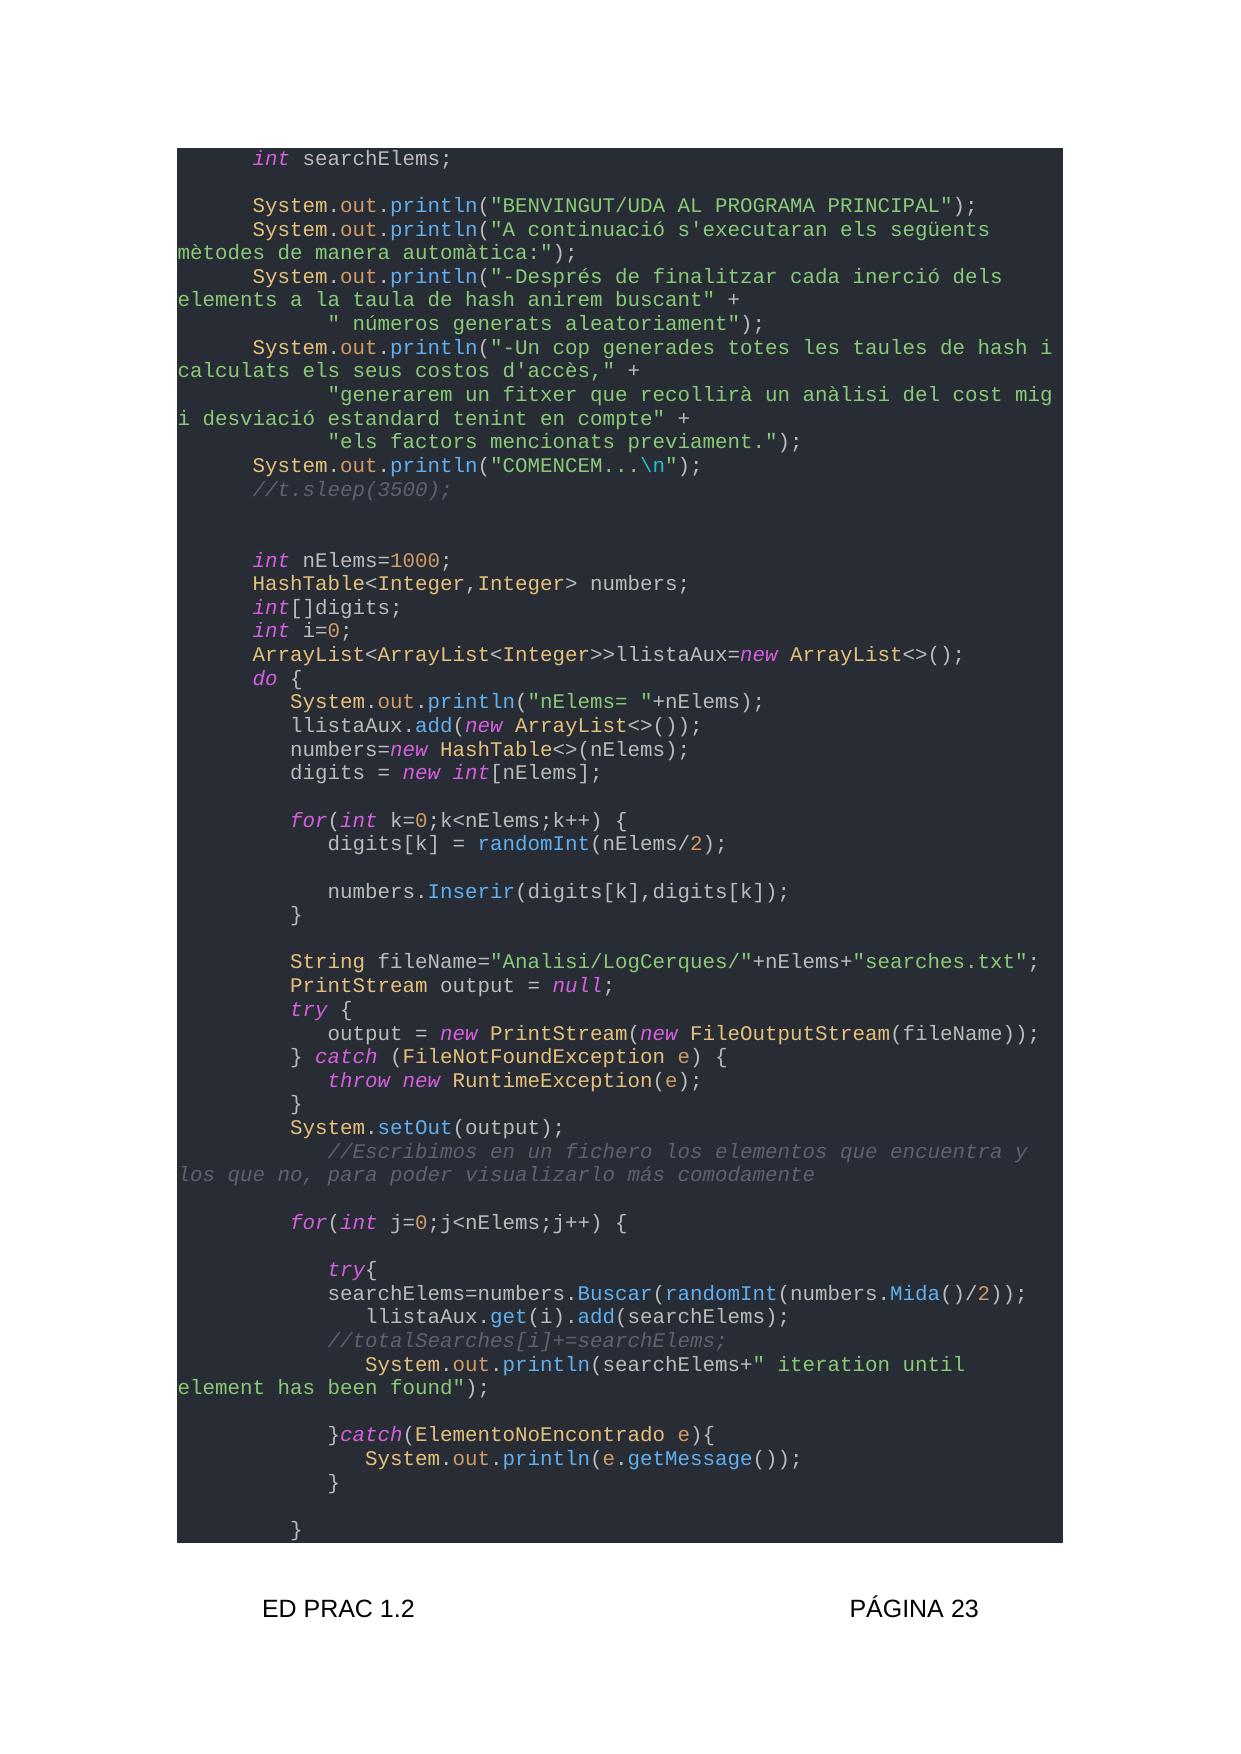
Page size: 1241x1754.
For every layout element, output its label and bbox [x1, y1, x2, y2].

text [177, 148, 1063, 1543]
